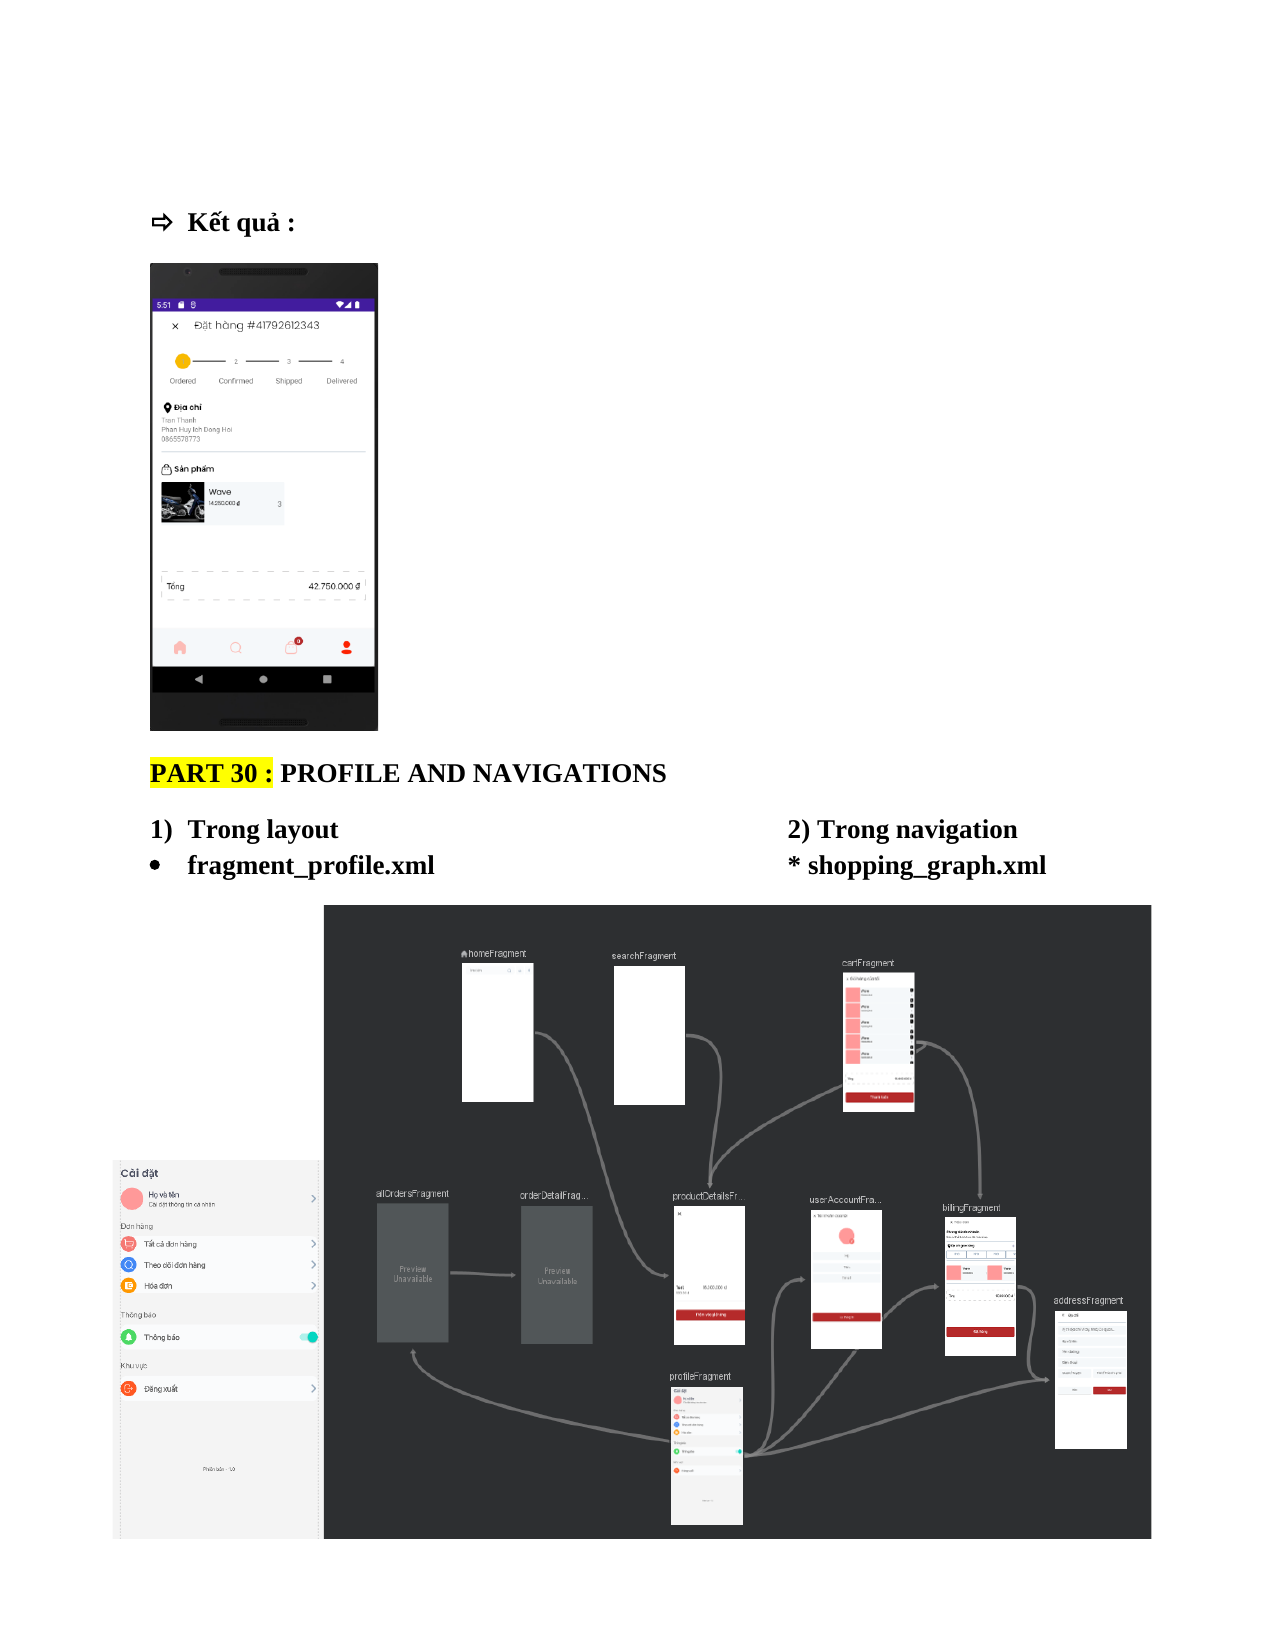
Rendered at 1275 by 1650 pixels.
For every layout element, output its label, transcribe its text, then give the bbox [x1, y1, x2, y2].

list Kết quả : [150, 207, 1153, 238]
list fragment_profile.xml * shopping_graph.xml [150, 849, 1153, 880]
list Trong layout 2) Trong navigation [150, 813, 1153, 844]
picture [150, 263, 379, 731]
picture [112, 905, 1152, 1539]
text PART 30 : PROFILE AND NAVIGATIONS [273, 757, 1153, 788]
